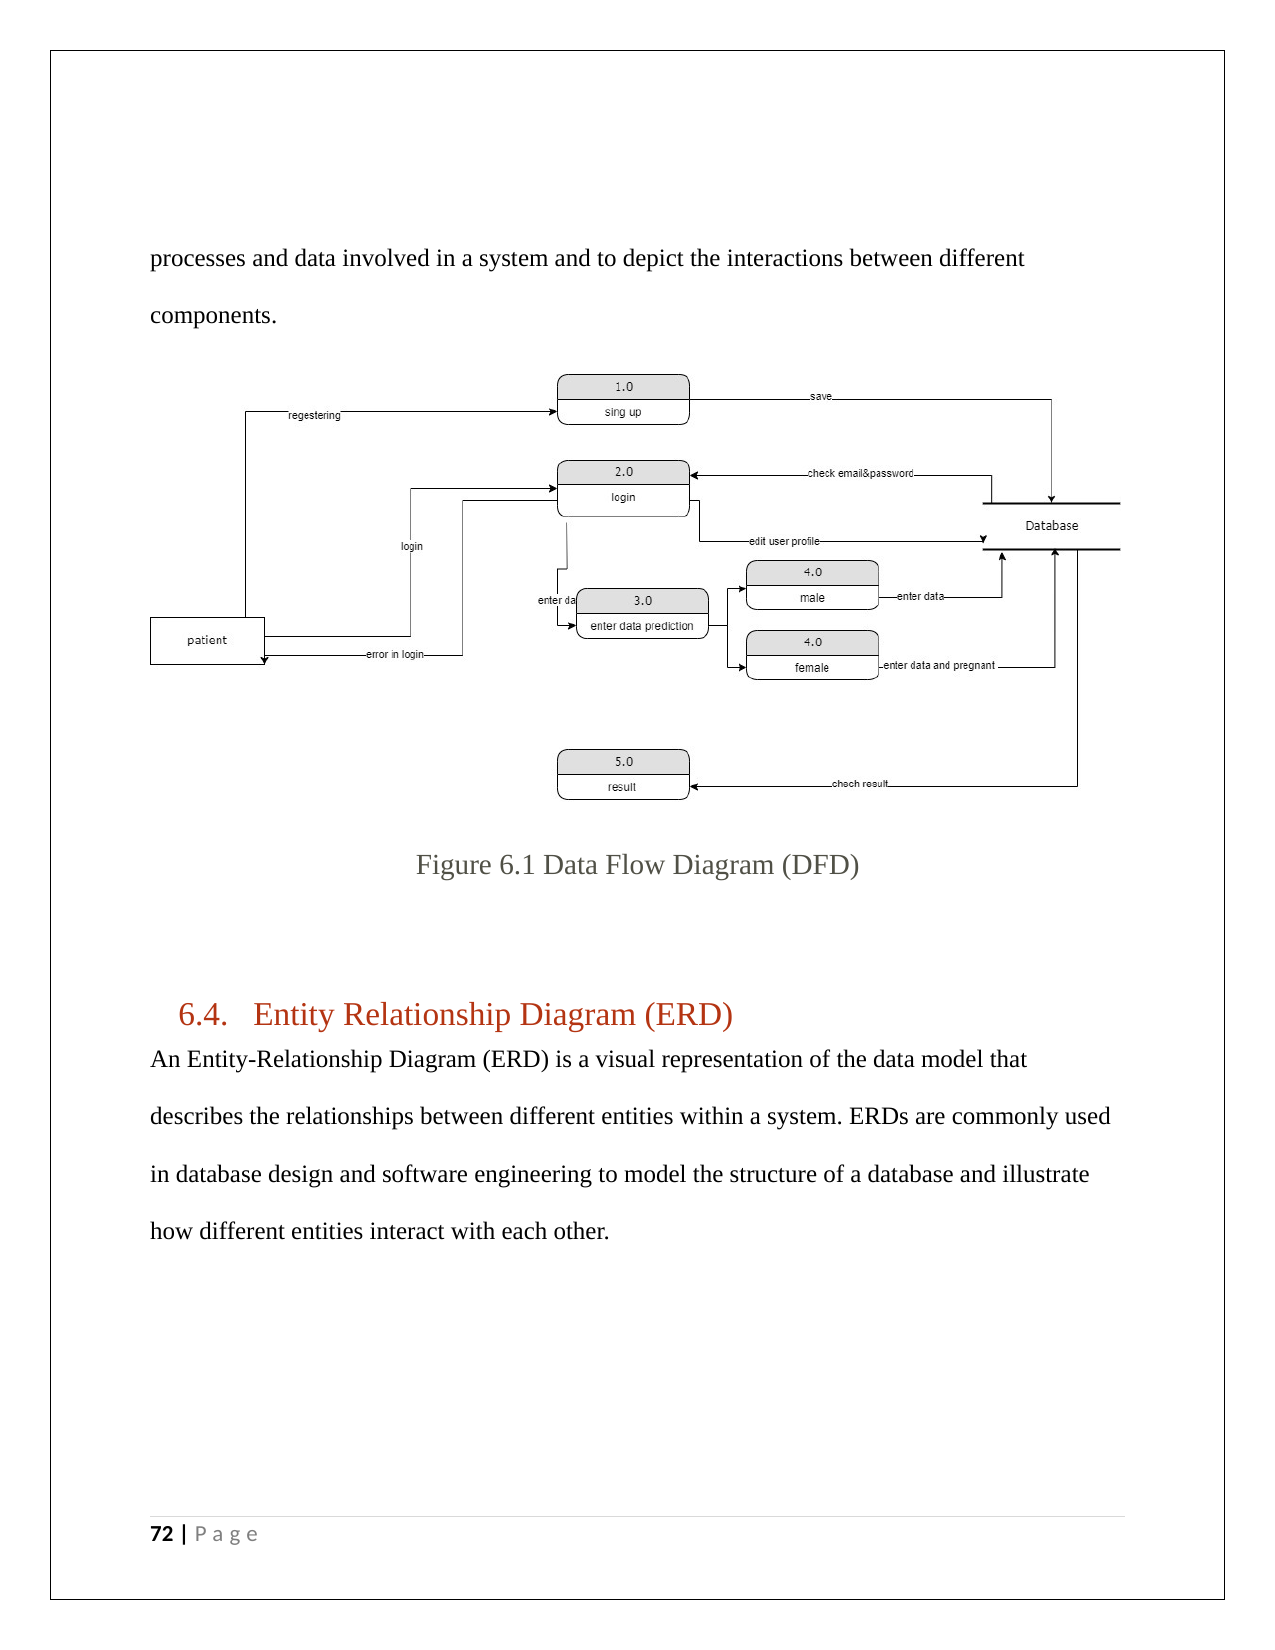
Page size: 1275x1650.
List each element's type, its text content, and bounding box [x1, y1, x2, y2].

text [150, 243, 1125, 329]
text Figure 6.1 Data Flow Diagram (DFD) [150, 847, 1125, 880]
picture [150, 374, 1121, 802]
text An Entity-Relationship Diagram (ERD) is a visual representation of the data model that describes the relationships between different entities within a system. ERDs are commonly used in database design and software engineering to model the structure of a database and illustrate how different entities interact with each other. [150, 1044, 1125, 1245]
subtitle Entity Relationship Diagram (ERD) [178, 994, 1125, 1032]
